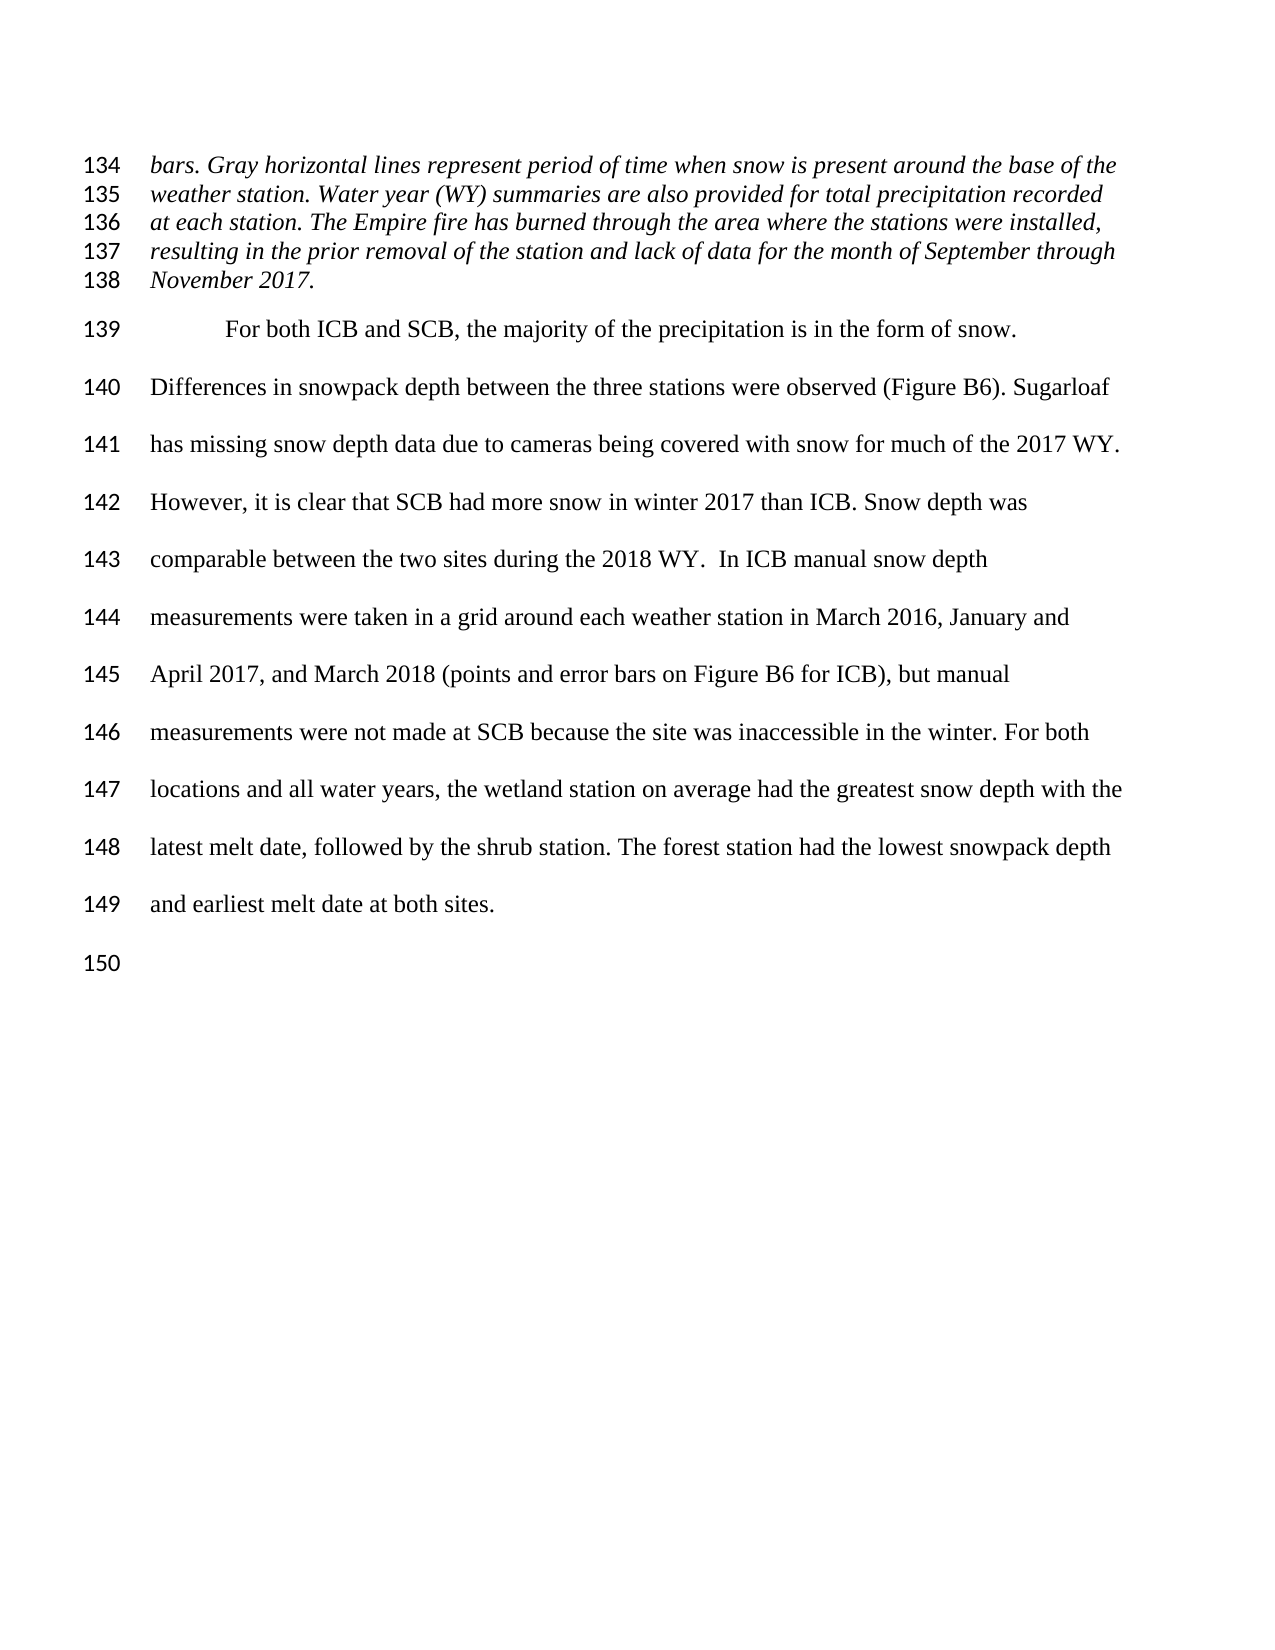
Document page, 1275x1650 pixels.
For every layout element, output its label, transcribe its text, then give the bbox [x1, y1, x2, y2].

text For both ICB and SCB, the majority of the precipitation is in the form of snow. Differences in snowpack depth between the three stations were observed (Figure B6). Sugarloaf has missing snow depth data due to cameras being covered with snow for much of the 2017 WY. However, it is clear that SCB had more snow in winter 2017 than ICB. Snow depth was comparable between the two sites during the 2018 WY. In ICB manual snow depth measurements were taken in a grid around each weather station in March 2016, January and April 2017, and March 2018 (points and error bars on Figure B6 for ICB), but manual measurements were not made at SCB because the site was inaccessible in the winter. For both locations and all water years, the wetland station on average had the greatest snow depth with the latest melt date, followed by the shrub station. The forest station had the lowest snowpack depth and earliest melt date at both sites. [150, 314, 1125, 918]
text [150, 150, 1125, 294]
